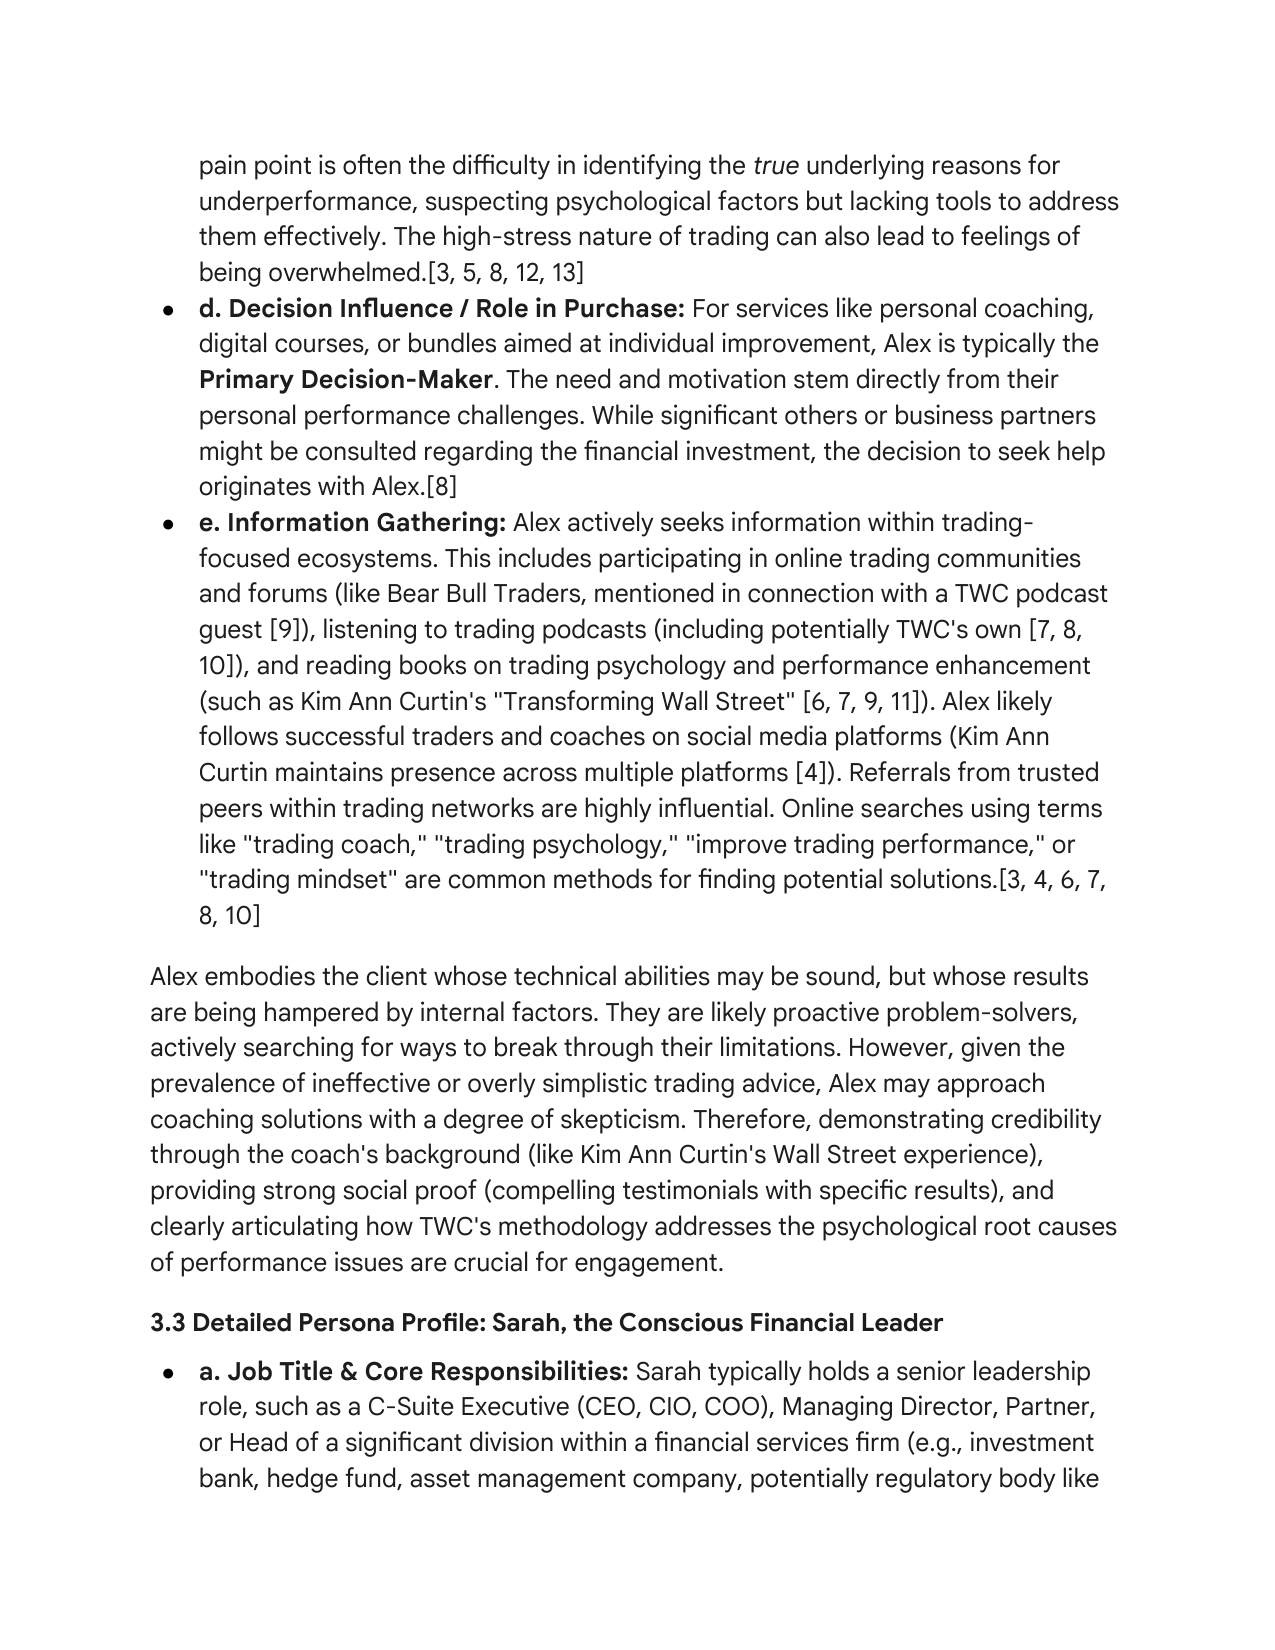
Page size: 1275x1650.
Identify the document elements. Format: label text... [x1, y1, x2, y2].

text Alex embodies the client whose technical abilities may be sound, but whose results are being hampered by internal factors. They are likely proactive problem-solvers, actively searching for ways to break through their limitations. However, given the prevalence of ineffective or overly simplistic trading advice, Alex may approach coaching solutions with a degree of skepticism. Therefore, demonstrating credibility through the coach's background (like Kim Ann Curtin's Wall Street experience), providing strong social proof (compelling testimonials with specific results), and clearly articulating how TWC's methodology addresses the psychological root causes of performance issues are crucial for engagement. [150, 961, 1125, 1278]
subtitle 3.3 Detailed Persona Profile: Sarah, the Conscious Financial Leader [150, 1308, 1125, 1339]
list d. Decision Influence / Role in Purchase: For services like personal coaching, digital courses, or bundles aimed at individual improvement, Alex is typically the Primary Decision-Maker. The need and motivation stem directly from their personal performance challenges. While significant others or business partners might be consulted regarding the financial investment, the decision to seek help originates with Alex.[8] [161, 293, 1125, 503]
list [161, 150, 1125, 288]
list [161, 1356, 1125, 1494]
list e. Information Gathering: Alex actively seeks information within trading-focused ecosystems. This includes participating in online trading communities and forums (like Bear Bull Traders, mentioned in connection with a TWC podcast guest [9]), listening to trading podcasts (including potentially TWC's own [7, 8, 10]), and reading books on trading psychology and performance enhancement (such as Kim Ann Curtin's "Transforming Wall Street" [6, 7, 9, 11]). Alex likely follows successful traders and coaches on social media platforms (Kim Ann Curtin maintains presence across multiple platforms [4]). Referrals from trusted peers within trading networks are highly influential. Online searches using terms like "trading coach," "trading psychology," "improve trading performance," or "trading mindset" are common methods for finding potential solutions.[3, 4, 6, 7, 8, 10] [161, 507, 1125, 932]
